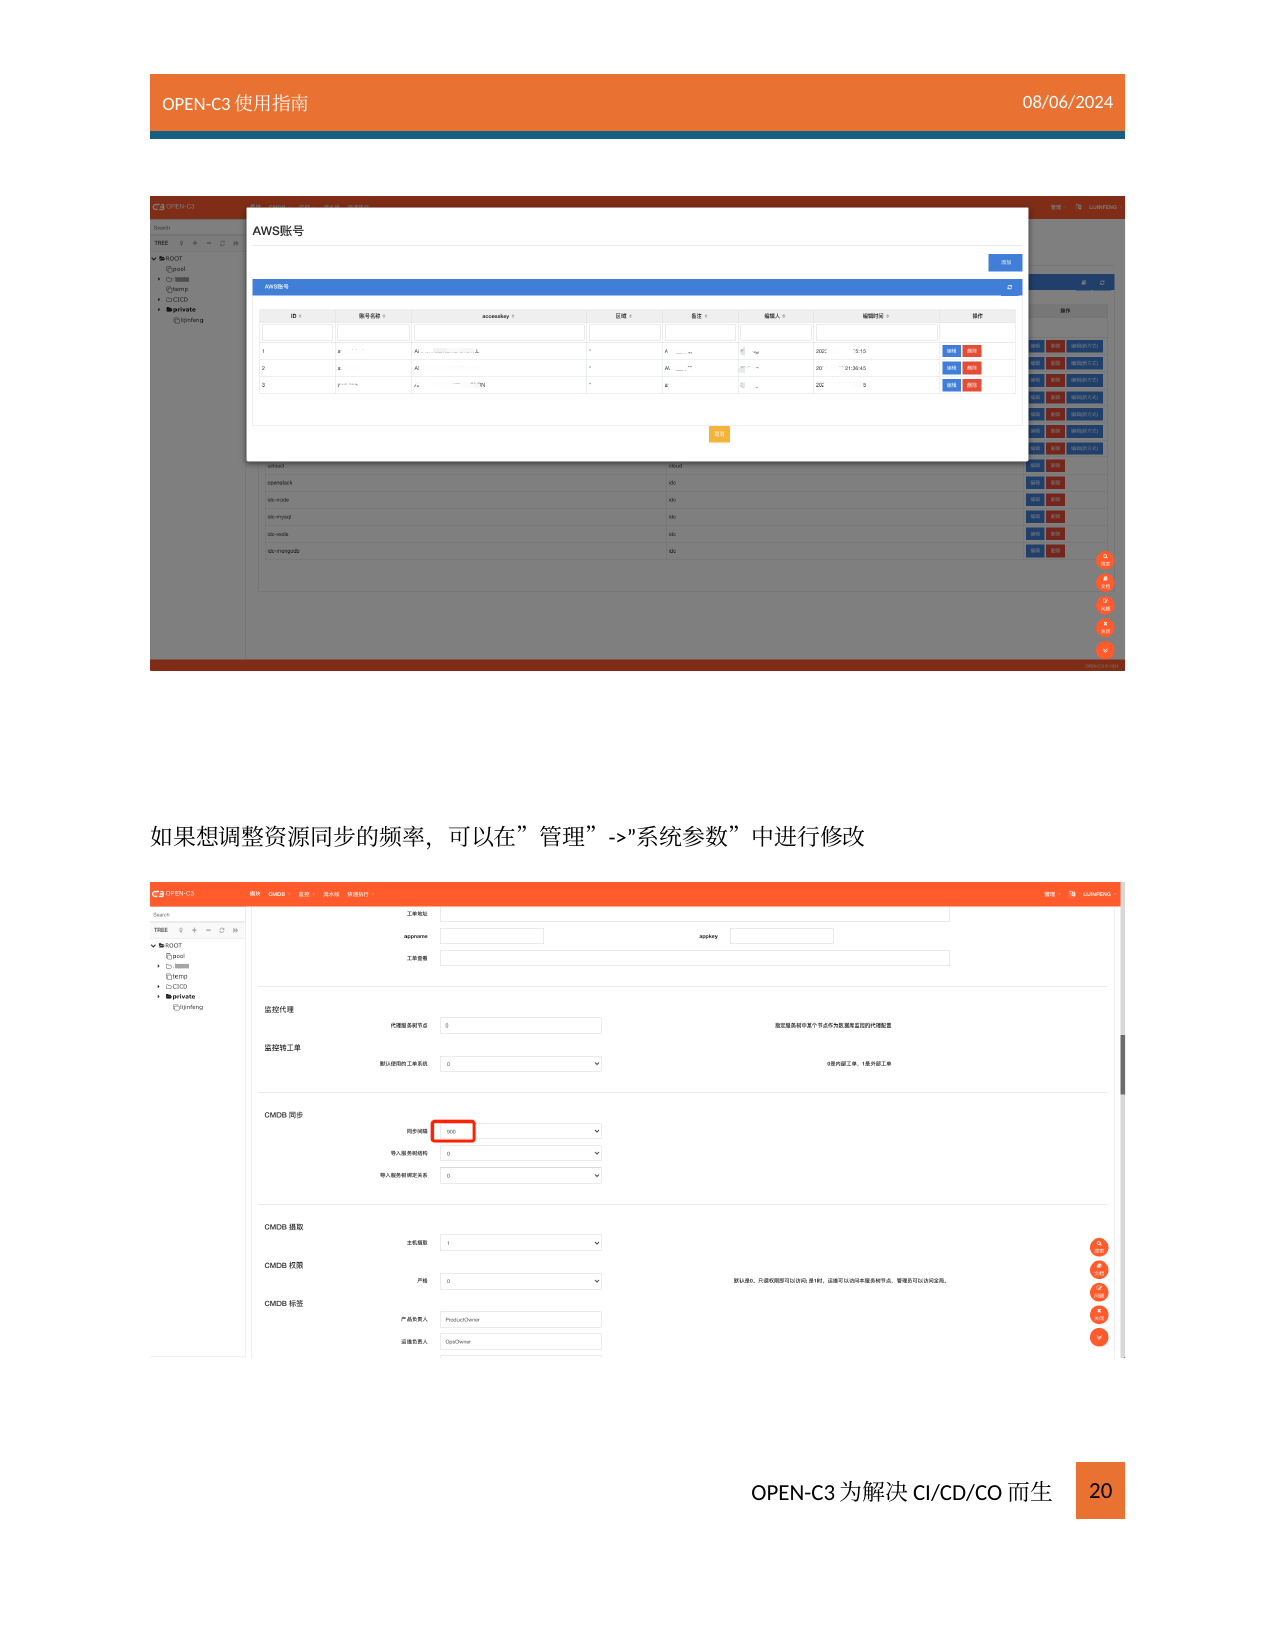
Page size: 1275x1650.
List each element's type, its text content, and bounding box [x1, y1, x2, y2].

picture [150, 882, 1125, 1358]
picture [150, 196, 1125, 671]
text 如果想调整资源同步的频率，可以在”管理”->”系统参数”中进行修改 [150, 819, 1125, 852]
